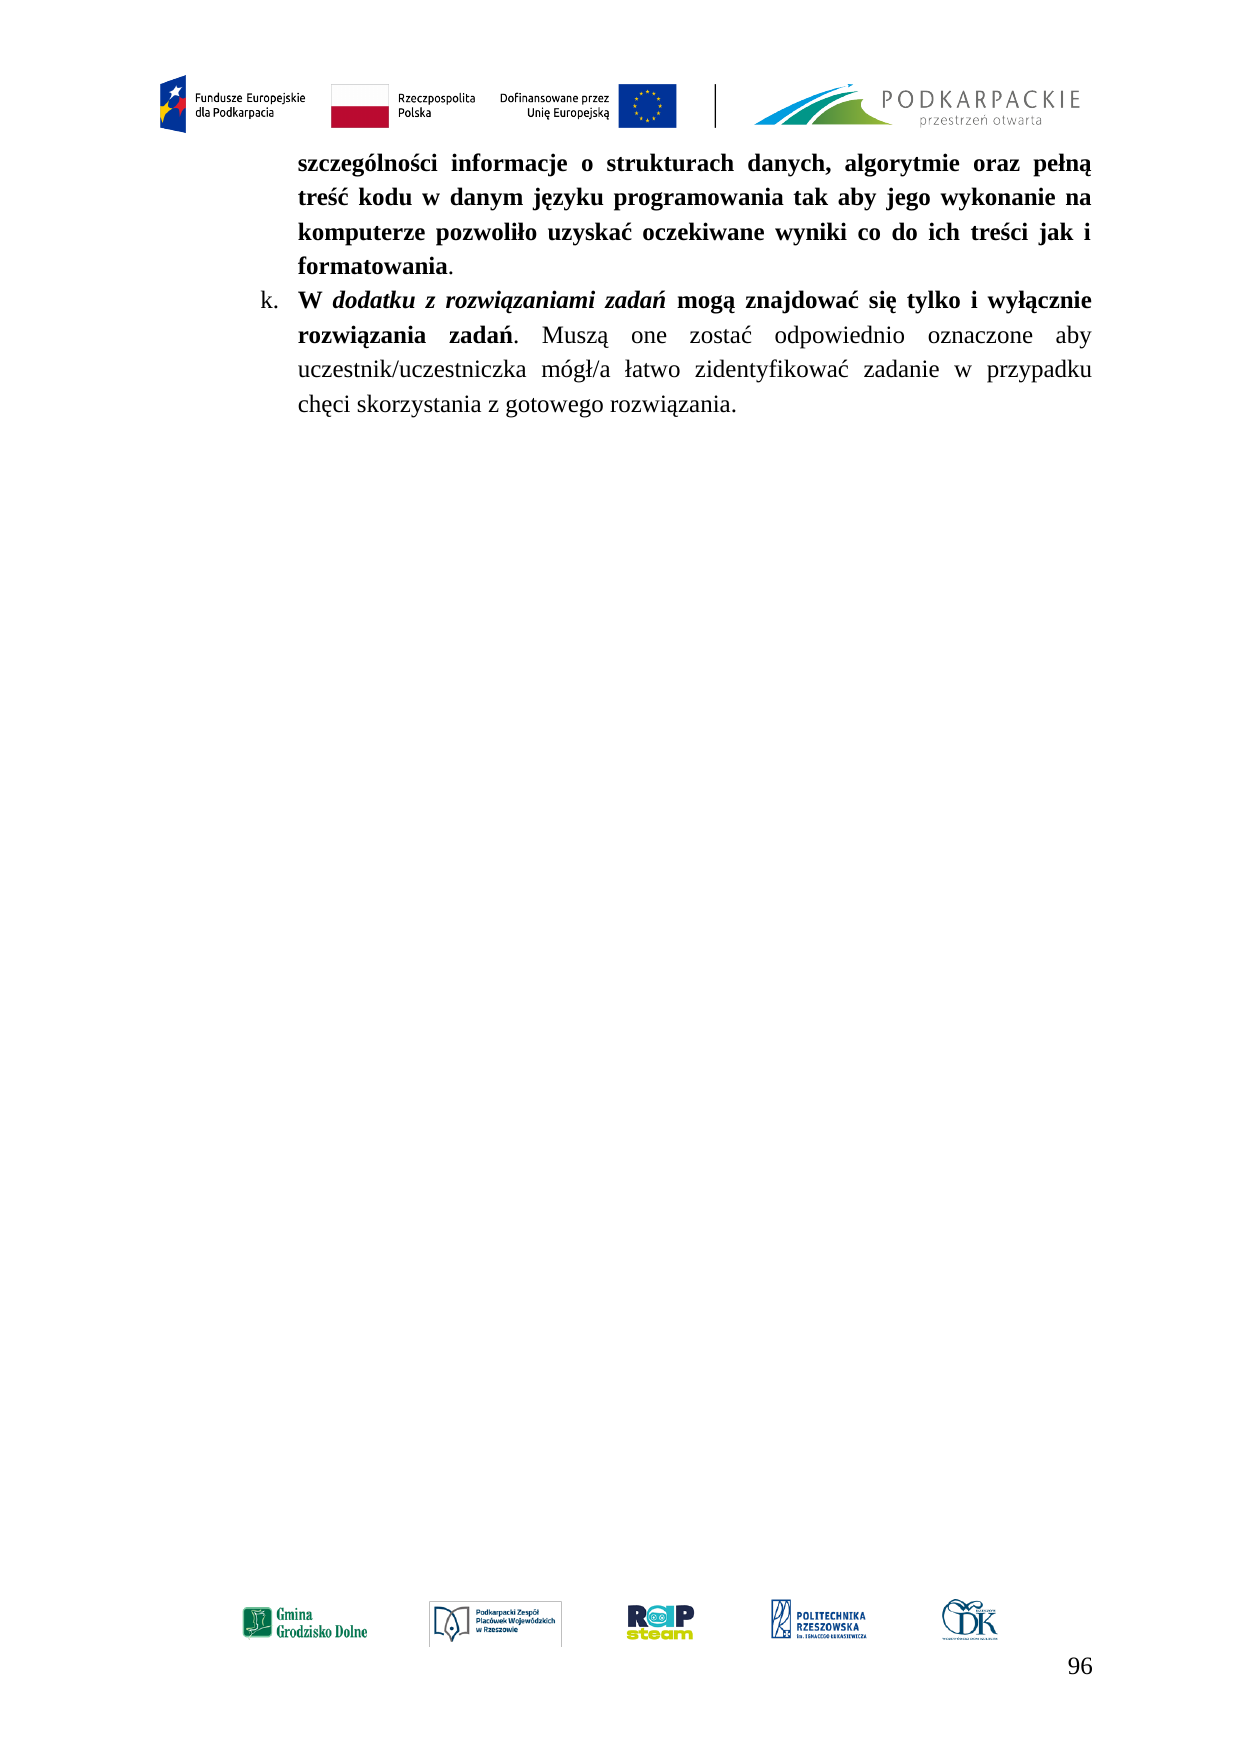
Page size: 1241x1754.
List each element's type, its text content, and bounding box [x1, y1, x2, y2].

picture [147, 60, 1093, 148]
list W dodatku z rozwiązaniami zadań mogą znajdować się tylko i wyłącznie rozwiązania zadań. Muszą one zostać odpowiednio oznaczone aby uczestnik/uczestniczka mógł/a łatwo zidentyfikować zadanie w przypadku chęci skorzystania z gotowego rozwiązania. [260, 286, 1092, 418]
picture [242, 1585, 998, 1652]
